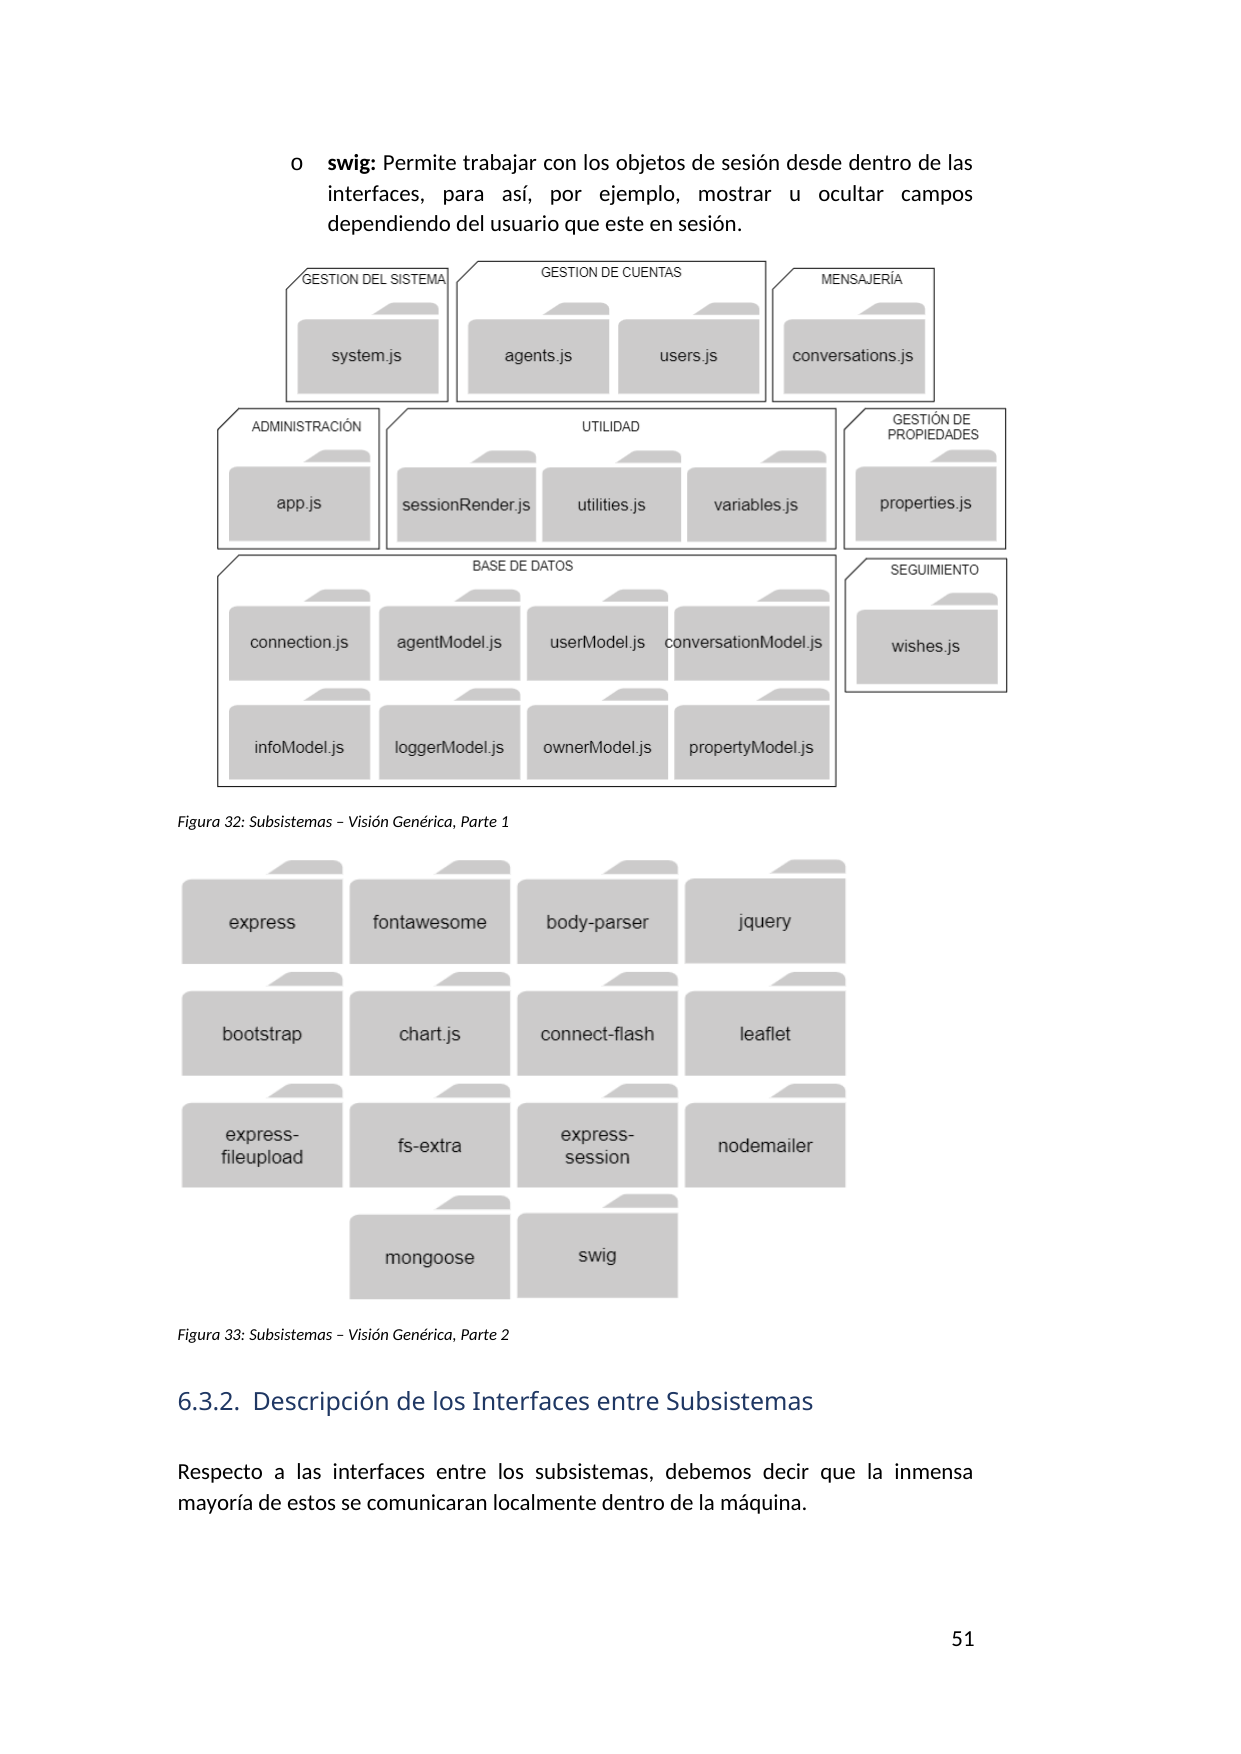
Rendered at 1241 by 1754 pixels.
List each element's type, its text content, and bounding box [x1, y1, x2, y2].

picture [177, 850, 851, 1305]
picture [214, 256, 1012, 793]
text Figura 32: Subsistemas – Visión Genérica, Parte 1 [177, 812, 974, 832]
text Respecto a las interfaces entre los subsistemas, debemos decir que la inmensa mayoría de estos se comunicaran localmente dentro de la máquina. [177, 1457, 974, 1516]
list swig: Permite trabajar con los objetos de sesión desde dentro de las interfaces, para así, por ejemplo, mostrar u ocultar campos dependiendo del usuario que este en sesión. [290, 148, 974, 237]
text Figura 33: Subsistemas – Visión Genérica, Parte 2 [177, 1324, 974, 1344]
subtitle Descripción de los Interfaces entre Subsistemas [177, 1383, 974, 1417]
